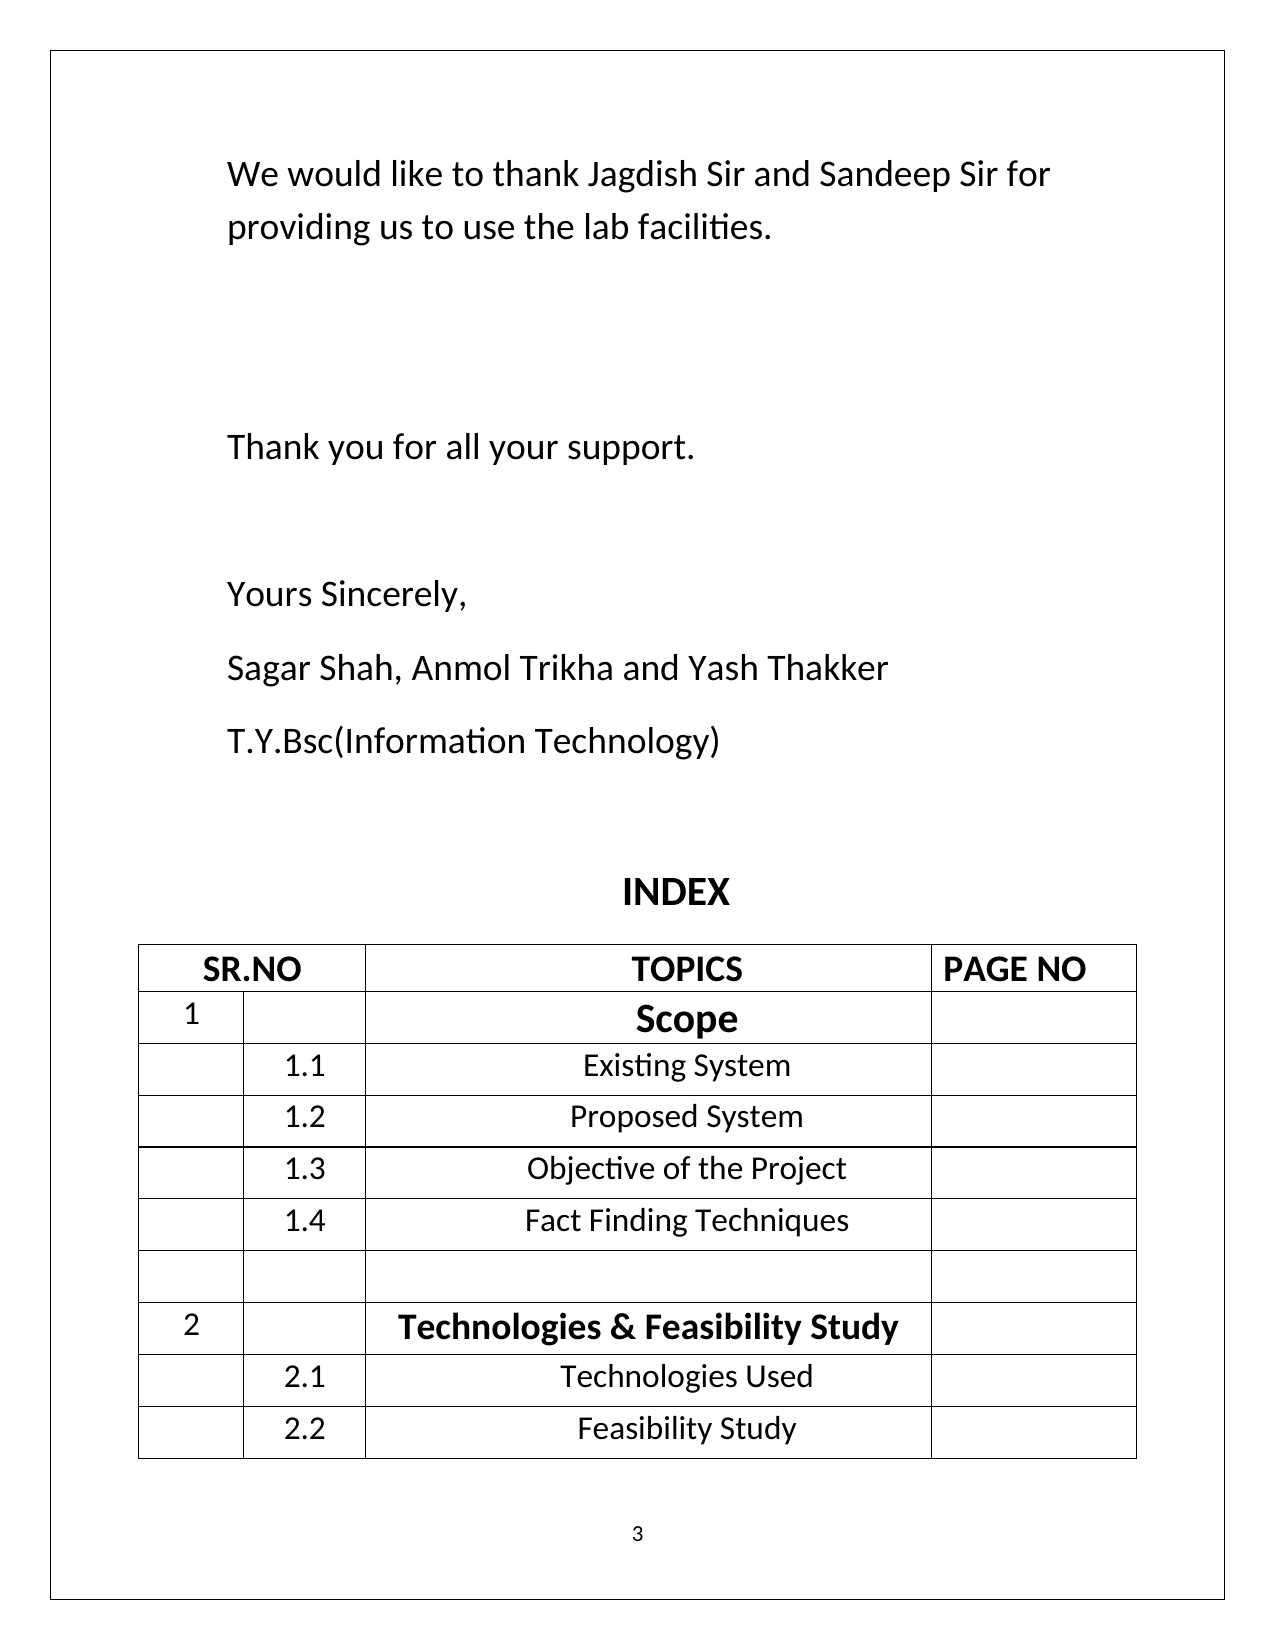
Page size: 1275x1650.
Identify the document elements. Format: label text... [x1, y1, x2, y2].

text Yours Sincerely, [227, 570, 1125, 616]
table_cell [932, 1303, 1136, 1354]
table_cell 2.2 [244, 1407, 365, 1458]
table_cell 1 [139, 992, 243, 1043]
table_cell 1.3 [244, 1148, 365, 1198]
table_header PAGE NO [932, 945, 1136, 991]
table_cell [932, 1044, 1136, 1094]
table_cell [932, 1148, 1136, 1198]
table_cell [139, 1251, 243, 1302]
text Thank you for all your support. [227, 423, 1125, 469]
text Sagar Shah, Anmol Trikha and Yash Thakker [227, 644, 1125, 690]
table_cell Scope [366, 992, 931, 1043]
table_cell Technologies & Feasibility Study [366, 1303, 931, 1354]
table_cell [932, 1251, 1136, 1302]
table_cell [244, 1303, 365, 1354]
table_cell [932, 1199, 1136, 1250]
table_cell [139, 1044, 243, 1094]
table_cell [244, 1251, 365, 1302]
table_cell 1.1 [244, 1044, 365, 1094]
table_cell Feasibility Study [366, 1407, 931, 1458]
table_cell [932, 1407, 1136, 1458]
table_cell [139, 1407, 243, 1458]
table_cell Objective of the Project [366, 1148, 931, 1198]
text We would like to thank Jagdish Sir and Sandeep Sir for providing us to use the lab facilities. [227, 150, 1125, 248]
table_cell [139, 1148, 243, 1198]
table_cell 2.1 [244, 1355, 365, 1406]
table_cell [932, 1355, 1136, 1406]
table_cell [139, 1355, 243, 1406]
table_header TOPICS [366, 945, 931, 991]
table_cell 2 [139, 1303, 243, 1354]
text INDEX [227, 864, 1125, 915]
table_cell [366, 1251, 931, 1302]
table_cell [932, 1096, 1136, 1146]
table_cell Fact Finding Techniques [366, 1199, 931, 1250]
table_header SR.NO [139, 945, 365, 991]
table_cell Technologies Used [366, 1355, 931, 1406]
text T.Y.Bsc(Information Technology) [227, 717, 1125, 763]
table_cell 1.4 [244, 1199, 365, 1250]
table_cell 1.2 [244, 1096, 365, 1146]
table_cell Existing System [366, 1044, 931, 1094]
table_cell [244, 992, 365, 1043]
table_cell [932, 992, 1136, 1043]
table_cell Proposed System [366, 1096, 931, 1146]
table_cell [139, 1096, 243, 1146]
table_cell [139, 1199, 243, 1250]
